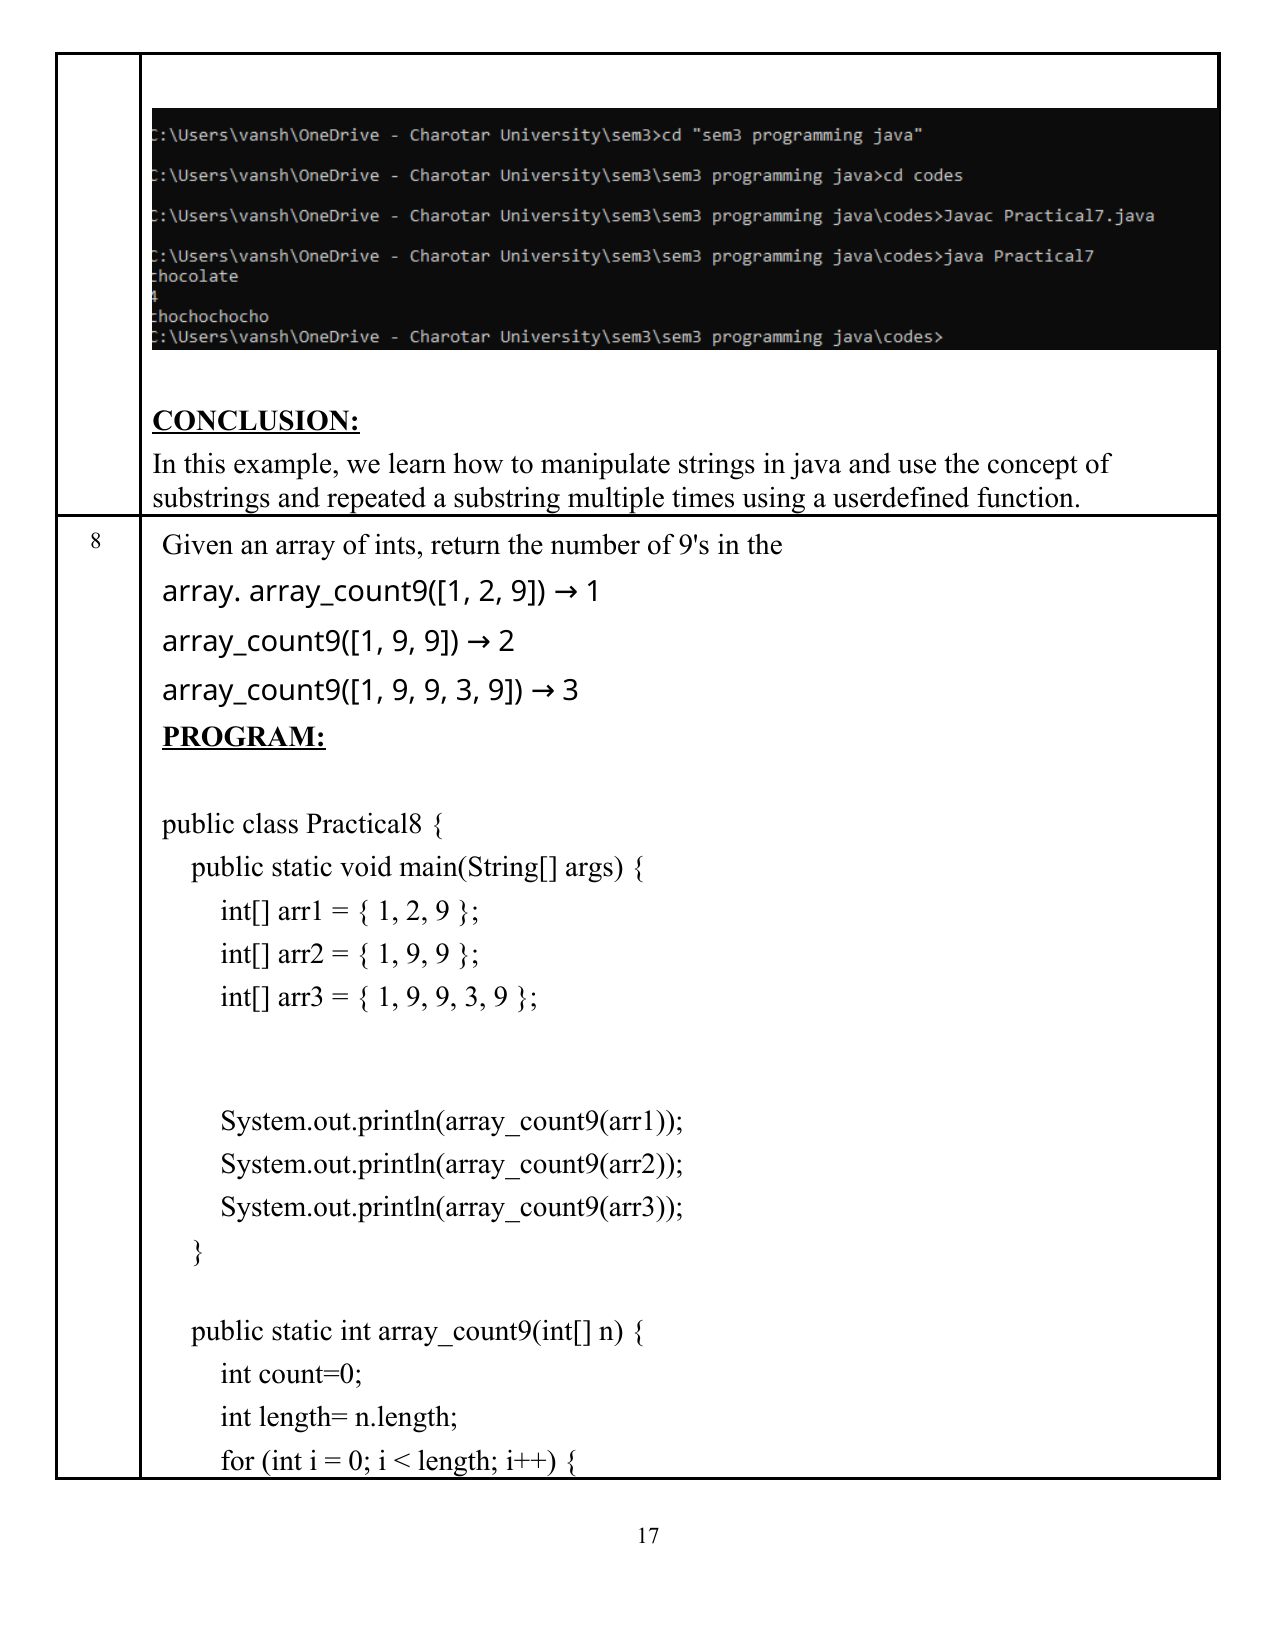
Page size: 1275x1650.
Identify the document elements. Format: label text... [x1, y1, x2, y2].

table_cell 8 [58, 517, 139, 1477]
table_cell 7 [58, 55, 139, 514]
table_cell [142, 517, 1217, 1477]
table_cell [142, 55, 1217, 514]
picture [152, 108, 1219, 350]
